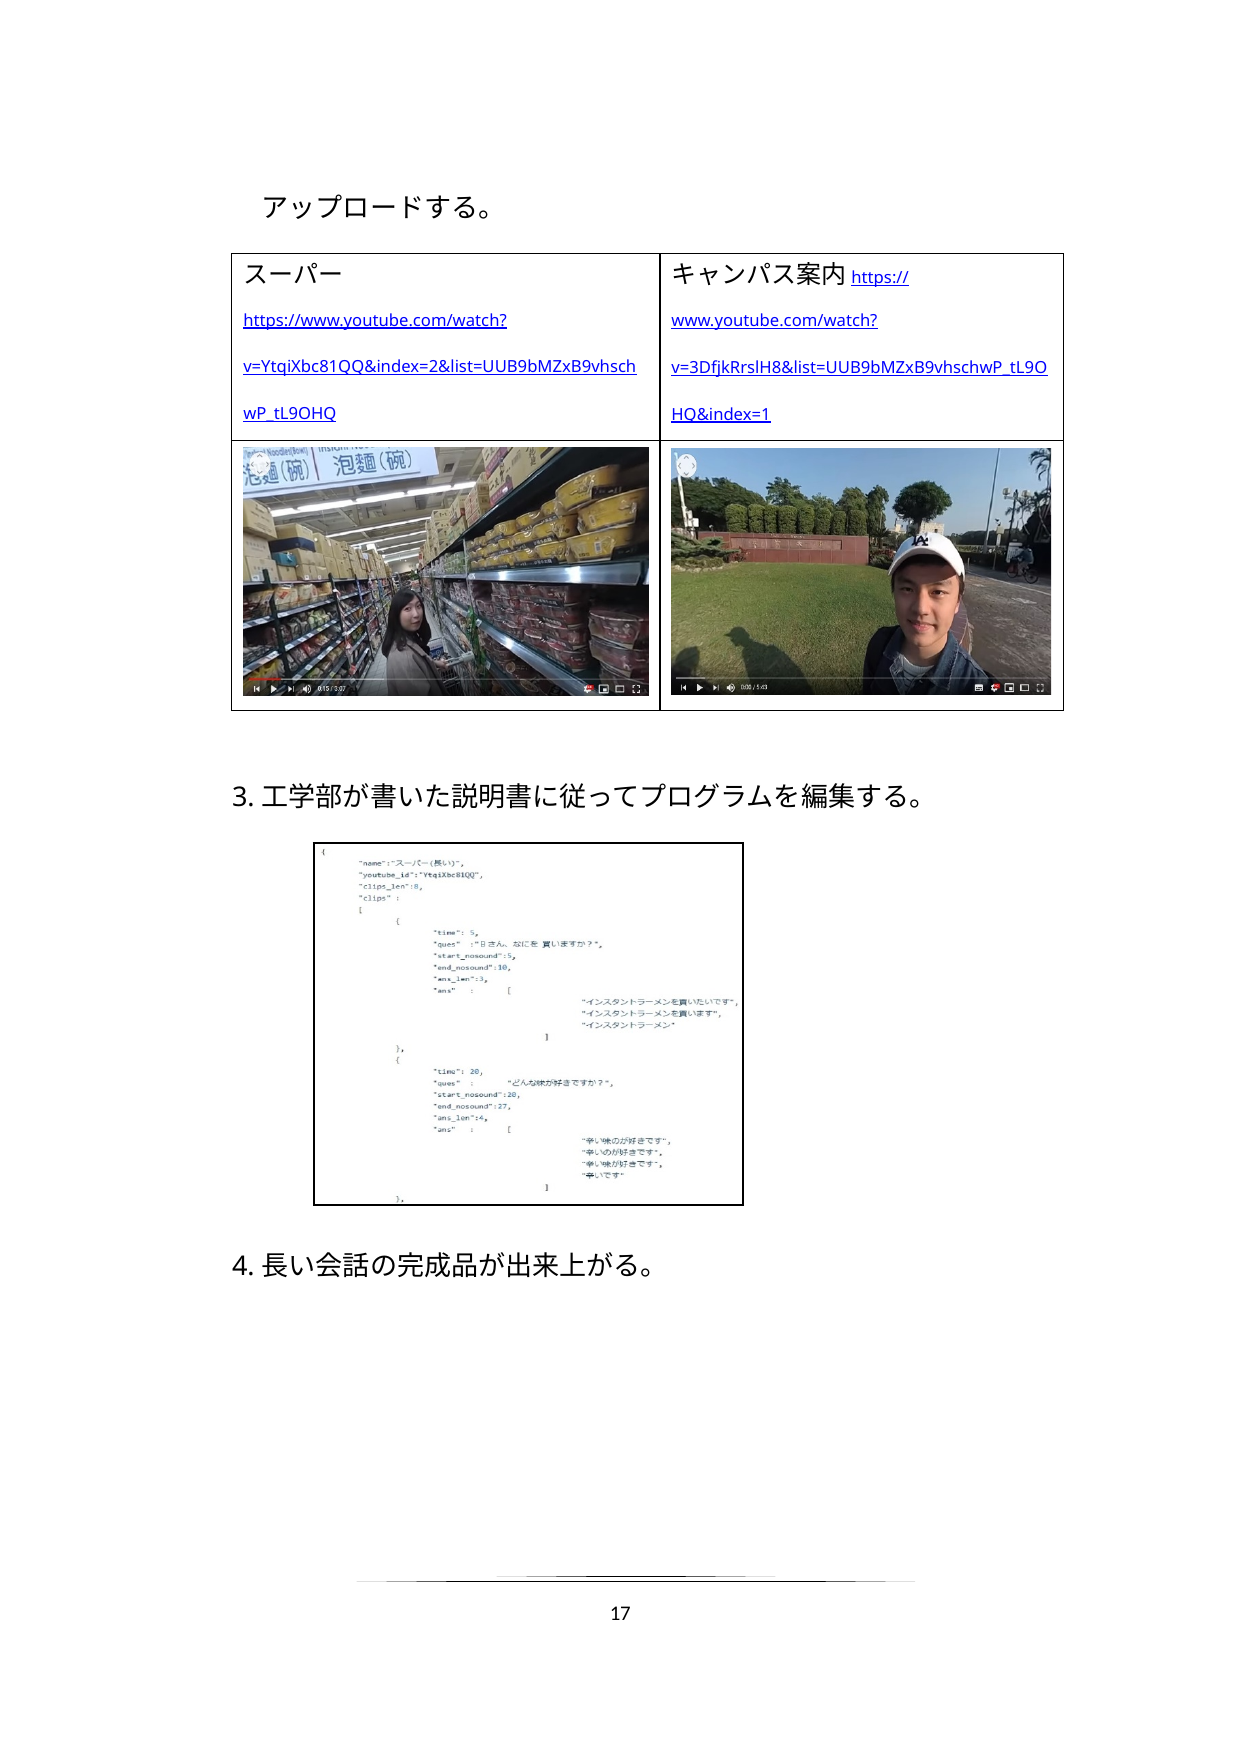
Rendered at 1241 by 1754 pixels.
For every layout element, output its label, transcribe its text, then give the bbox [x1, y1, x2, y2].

table_header キャンパス案内https://www.youtube.com/watch?v=3DfjkRrslH8&list=UUB9bMZxB9vhschwP_tL9OHQ&index=1 [661, 254, 1063, 439]
picture [315, 844, 742, 1204]
list 長い会話の完成品が出来上がる。 [232, 1226, 1053, 1301]
table_cell [232, 441, 659, 710]
list 工学部が書いた説明書に従ってプログラムを編集する。 [232, 757, 1053, 832]
picture [671, 448, 1052, 695]
table_header スーパー https://www.youtube.com/watch?v=YtqiXbc81QQ&index=2&list=UUB9bMZxB9vhschwP_tL9OHQ [232, 254, 659, 439]
table_cell [661, 441, 1063, 710]
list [232, 168, 1053, 243]
picture [243, 447, 649, 696]
